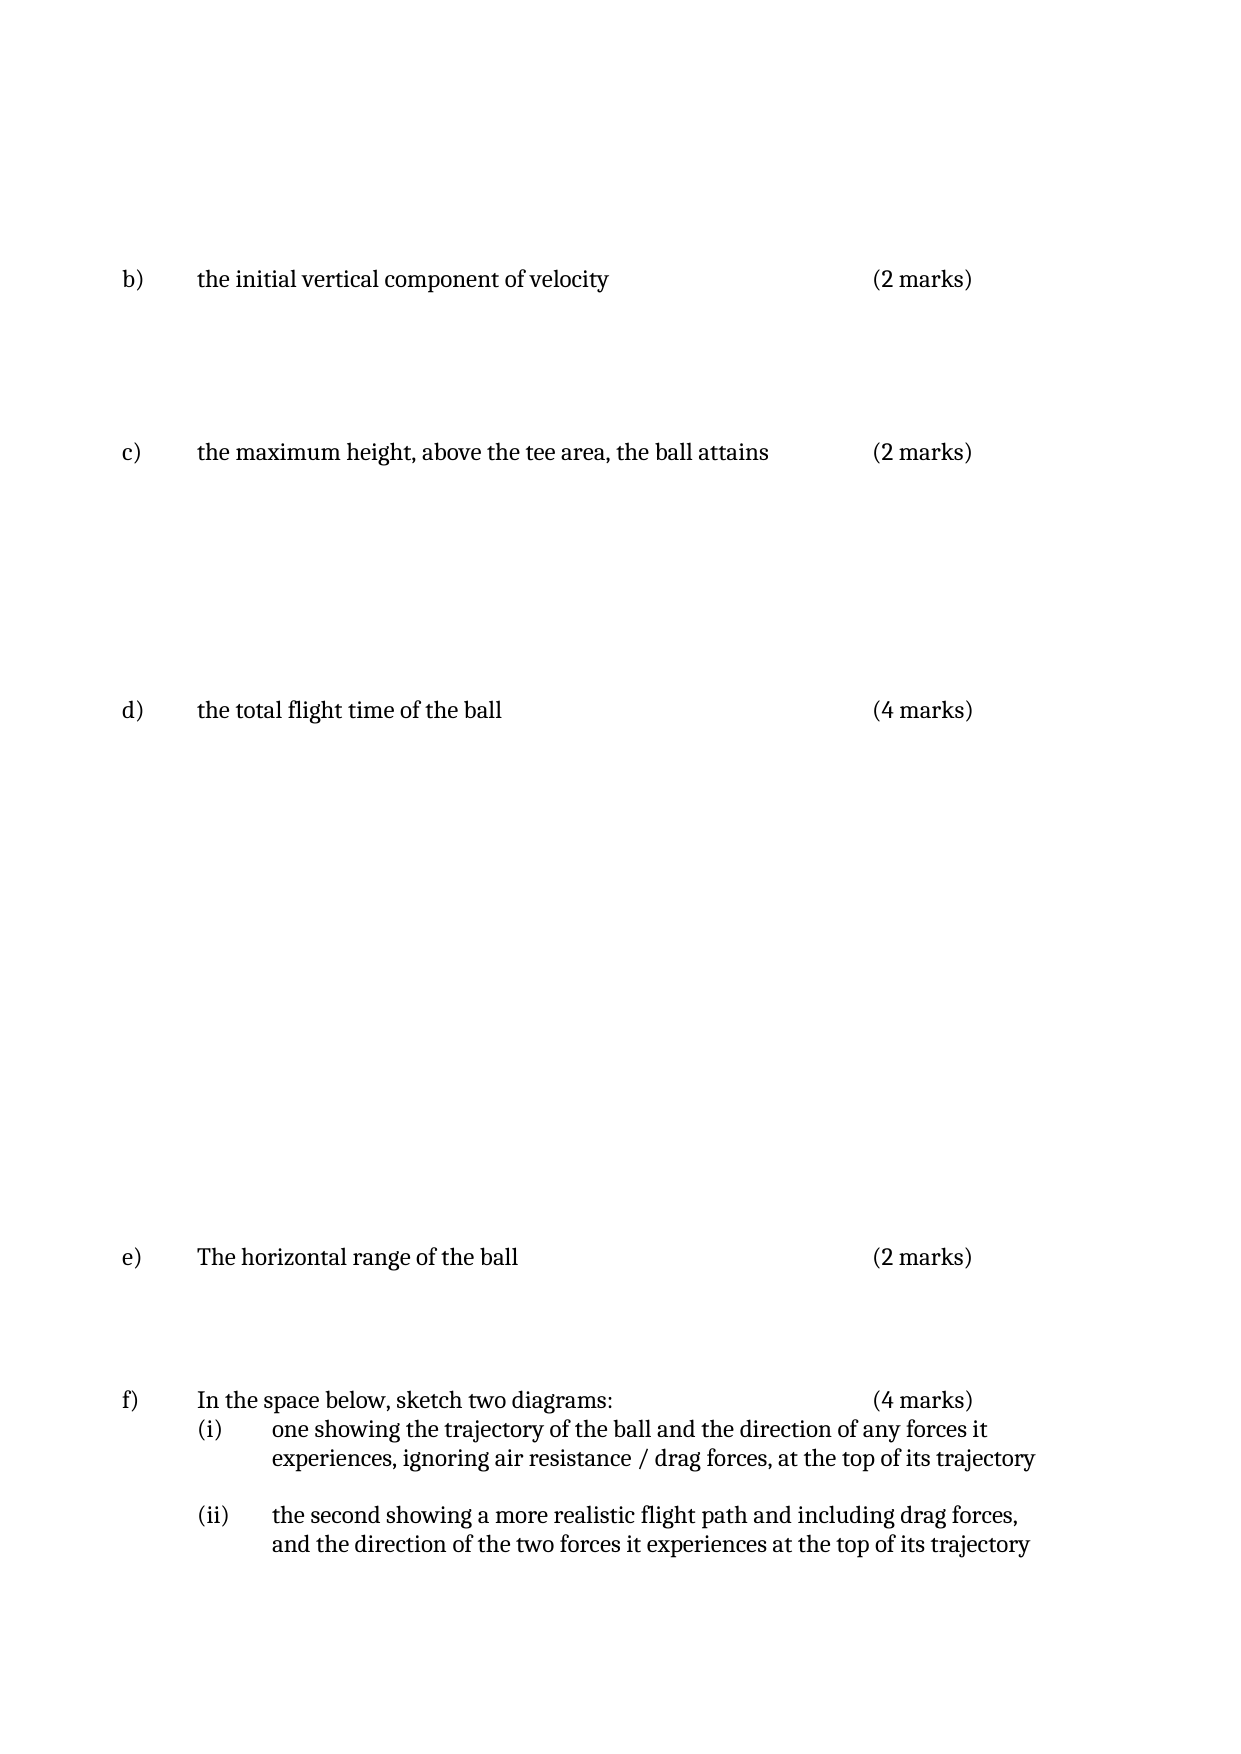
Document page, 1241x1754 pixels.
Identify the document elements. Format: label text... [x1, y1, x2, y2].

text c) the maximum height, above the tee area, the ball attains (2 marks) [122, 437, 1053, 466]
text d) the total flight time of the ball (4 marks) [122, 696, 1053, 725]
text e) The horizontal range of the ball (2 marks) [122, 1242, 1053, 1271]
text b) the initial vertical component of velocity (2 marks) [122, 265, 1053, 294]
text f) In the space below, sketch two diagrams: (4 marks) [122, 1386, 1053, 1415]
text (ii) the second showing a more realistic flight path and including drag forces, and the direction of the two forces it experiences at the top of its trajectory [197, 1501, 1053, 1559]
text (i) one showing the trajectory of the ball and the direction of any forces it experiences, ignoring air resistance / drag forces, at the top of its trajectory [197, 1415, 1053, 1472]
